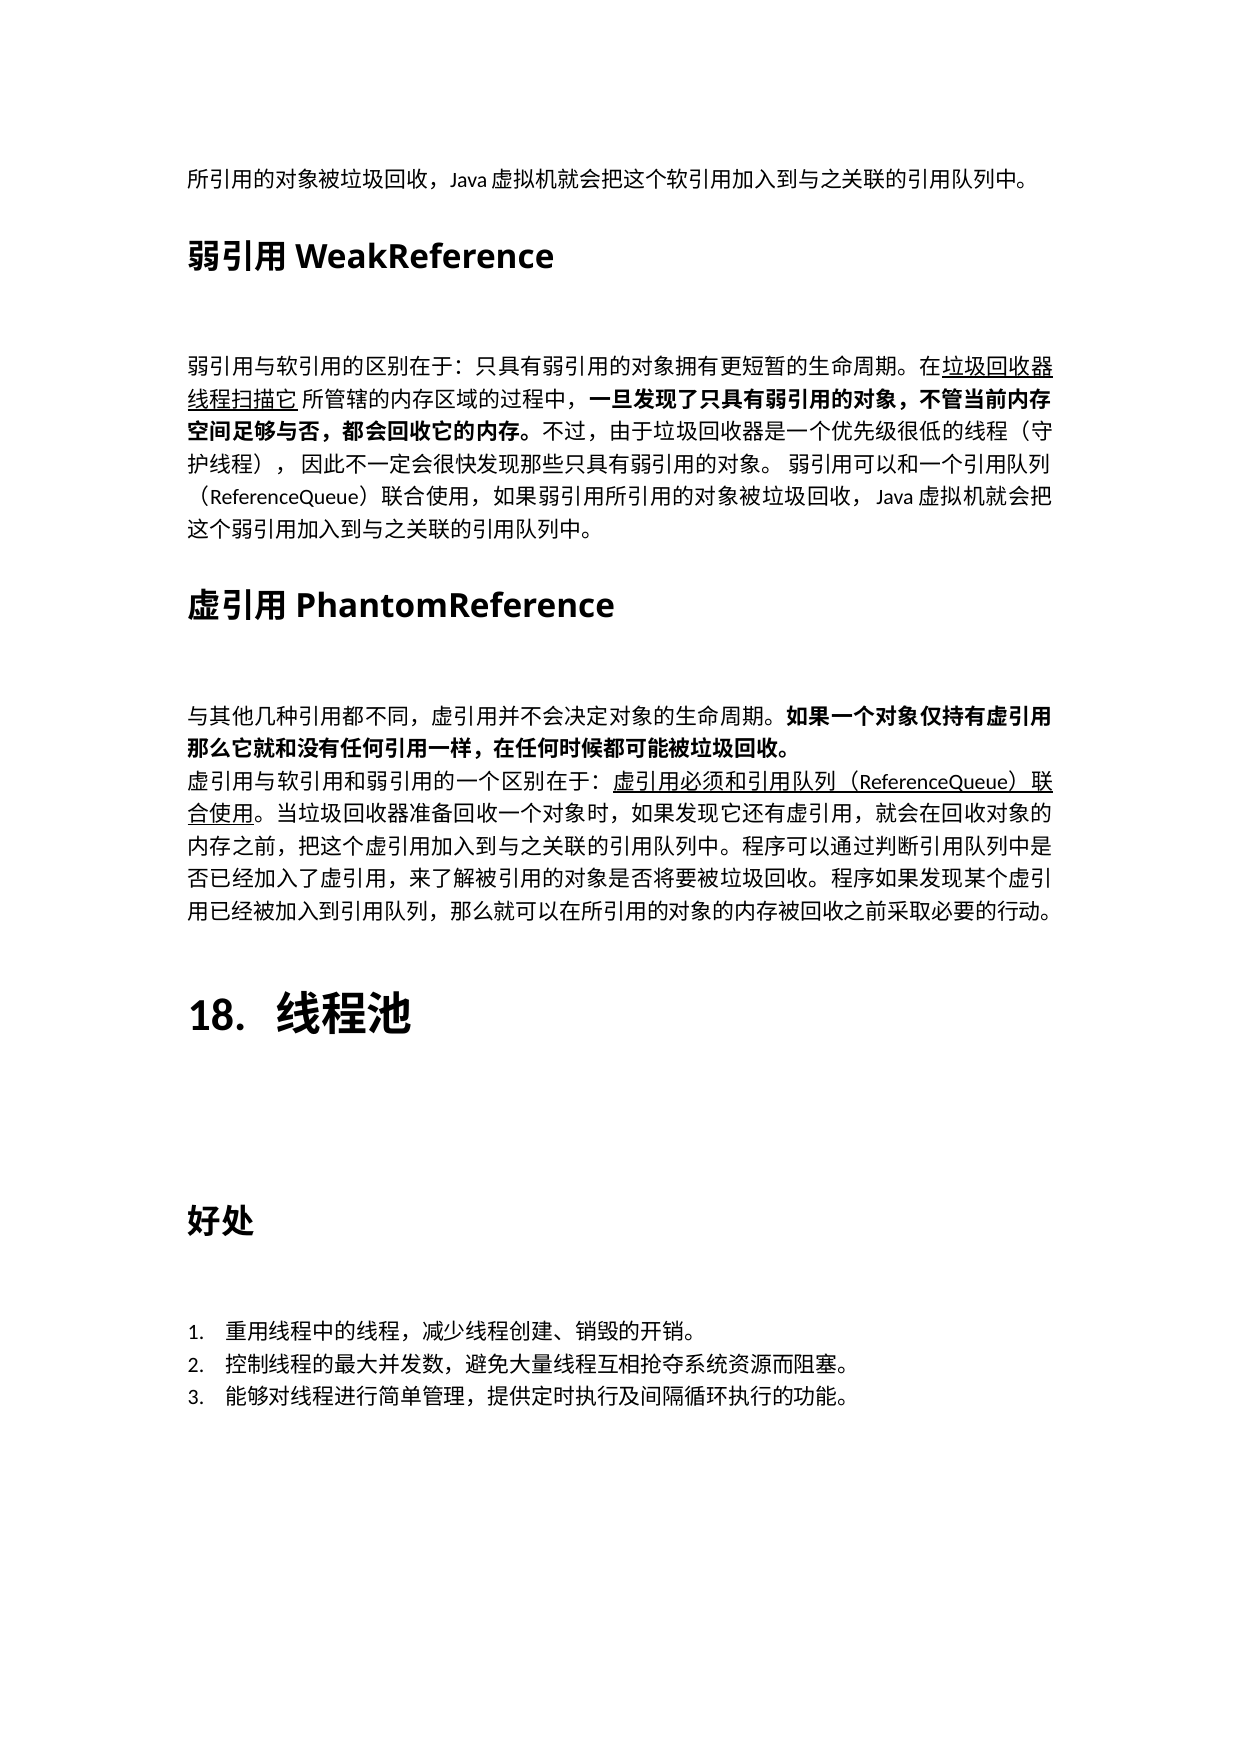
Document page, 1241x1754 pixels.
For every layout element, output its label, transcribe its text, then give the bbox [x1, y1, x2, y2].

subtitle 弱引用 WeakReference [187, 222, 1053, 287]
text 与其他几种引用都不同，虚引用并不会决定对象的生命周期。如果一个对象仅持有虚引用，那么它就和没有任何引用一样，在任何时候都可能被垃圾回收。 [187, 698, 1053, 763]
subtitle 虚引用 PhantomReference [187, 571, 1053, 636]
subtitle 好处 [187, 1187, 1053, 1252]
text 弱引用与软引用的区别在于：只具有弱引用的对象拥有更短暂的生命周期。在垃圾回收器线程扫描它 所管辖的内存区域的过程中，一旦发现了只具有弱引用的对象，不管当前内存空间足够与否，都会回收它的内存。不过，由于垃圾回收器是一个优先级很低的线程（守护线程）， 因此不一定会很快发现那些只具有弱引用的对象。 弱引用可以和一个引用队列（ReferenceQueue）联合使用，如果弱引用所引用的对象被垃圾回收，Java虚拟机就会把这个弱引用加入到与之关联的引用队列中。 [187, 349, 1053, 544]
list 重用线程中的线程，减少线程创建、销毁的开销。 [187, 1314, 1053, 1346]
text 虚引用与软引用和弱引用的一个区别在于：虚引用必须和引用队列（ReferenceQueue）联合使用。当垃圾回收器准备回收一个对象时，如果发现它还有虚引用，就会在回收对象的内存之前，把这个虚引用加入到与之关联的引用队列中。程序可以通过判断引用队列中是否已经加入了虚引用，来了解被引用的对象是否将要被垃圾回收。程序如果发现某个虚引用已经被加入到引用队列，那么就可以在所引用的对象的内存被回收之前采取必要的行动。 [187, 763, 1053, 926]
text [187, 162, 1053, 194]
list 控制线程的最大并发数，避免大量线程互相抢夺系统资源而阻塞。 [187, 1346, 1053, 1379]
list 能够对线程进行简单管理，提供定时执行及间隔循环执行的功能。 [187, 1379, 1053, 1411]
subtitle 线程池 [187, 961, 1053, 1059]
